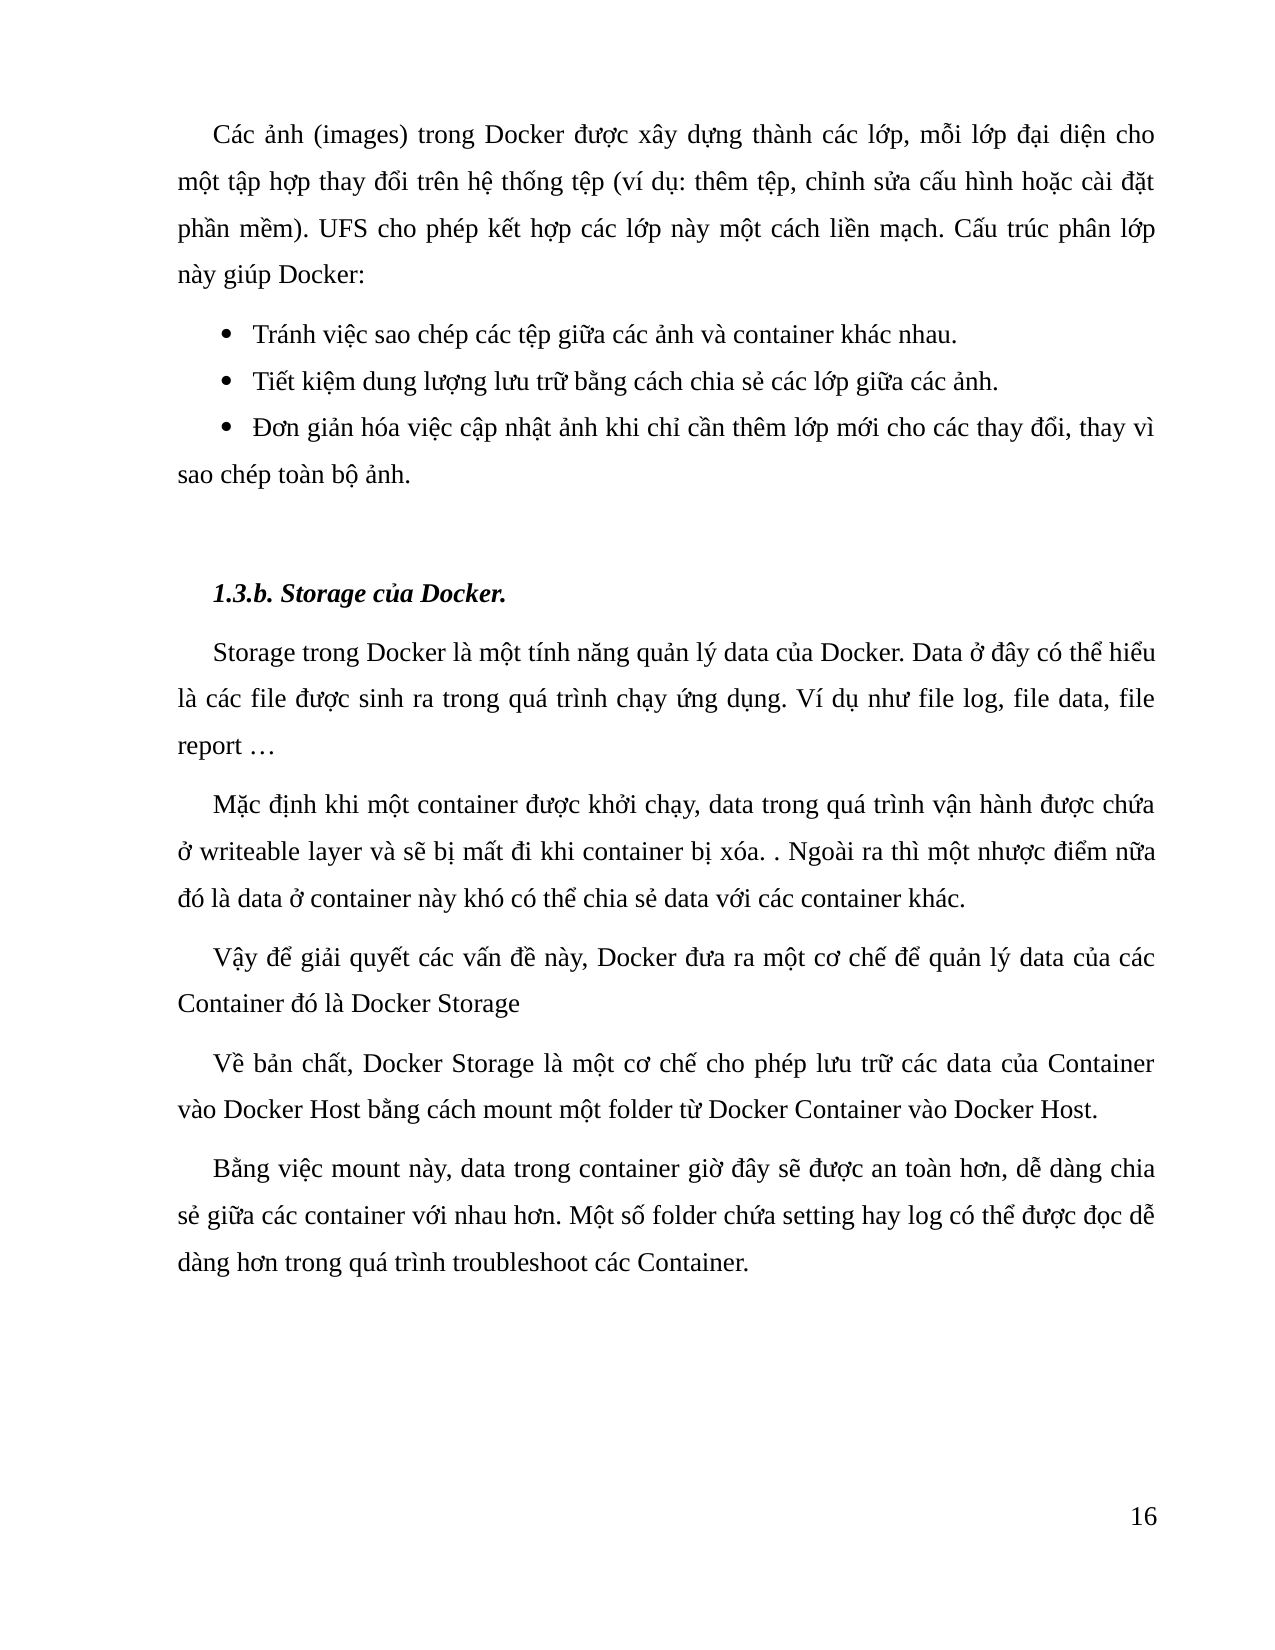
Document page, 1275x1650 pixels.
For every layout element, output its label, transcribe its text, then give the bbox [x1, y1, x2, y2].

text Storage trong Docker là một tính năng quản lý data của Docker. Data ở đây có thể hiểu là các file được sinh ra trong quá trình chạy ứng dụng. Ví dụ như file log, file data, file report … [177, 636, 1157, 760]
text Mặc định khi một container được khởi chạy, data trong quá trình vận hành được chứa ở writeable layer và sẽ bị mất đi khi container bị xóa. . Ngoài ra thì một nhược điểm nữa đó là data ở container này khó có thể chia sẻ data với các container khác. [177, 788, 1157, 913]
list Đơn giản hóa việc cập nhật ảnh khi chỉ cần thêm lớp mới cho các thay đổi, thay vì sao chép toàn bộ ảnh. [177, 412, 1157, 489]
text Bằng việc mount này, data trong container giờ đây sẽ được an toàn hơn, dễ dàng chia sẻ giữa các container với nhau hơn. Một số folder chứa setting hay log có thể được đọc dễ dàng hơn trong quá trình troubleshoot các Container. [177, 1152, 1157, 1277]
list Tránh việc sao chép các tệp giữa các ảnh và container khác nhau. [177, 318, 1157, 349]
text Storage của Docker. [213, 577, 1157, 608]
text Về bản chất, Docker Storage là một cơ chế cho phép lưu trữ các data của Container vào Docker Host bằng cách mount một folder từ Docker Container vào Docker Host. [177, 1047, 1157, 1124]
text Các ảnh (images) trong Docker được xây dựng thành các lớp, mỗi lớp đại diện cho một tập hợp thay đổi trên hệ thống tệp (ví dụ: thêm tệp, chỉnh sửa cấu hình hoặc cài đặt phần mềm). UFS cho phép kết hợp các lớp này một cách liền mạch. Cấu trúc phân lớp này giúp Docker: [177, 119, 1157, 290]
list Tiết kiệm dung lượng lưu trữ bằng cách chia sẻ các lớp giữa các ảnh. [177, 365, 1157, 396]
text Vậy để giải quyết các vấn đề này, Docker đưa ra một cơ chế để quản lý data của các Container đó là Docker Storage [177, 941, 1157, 1019]
